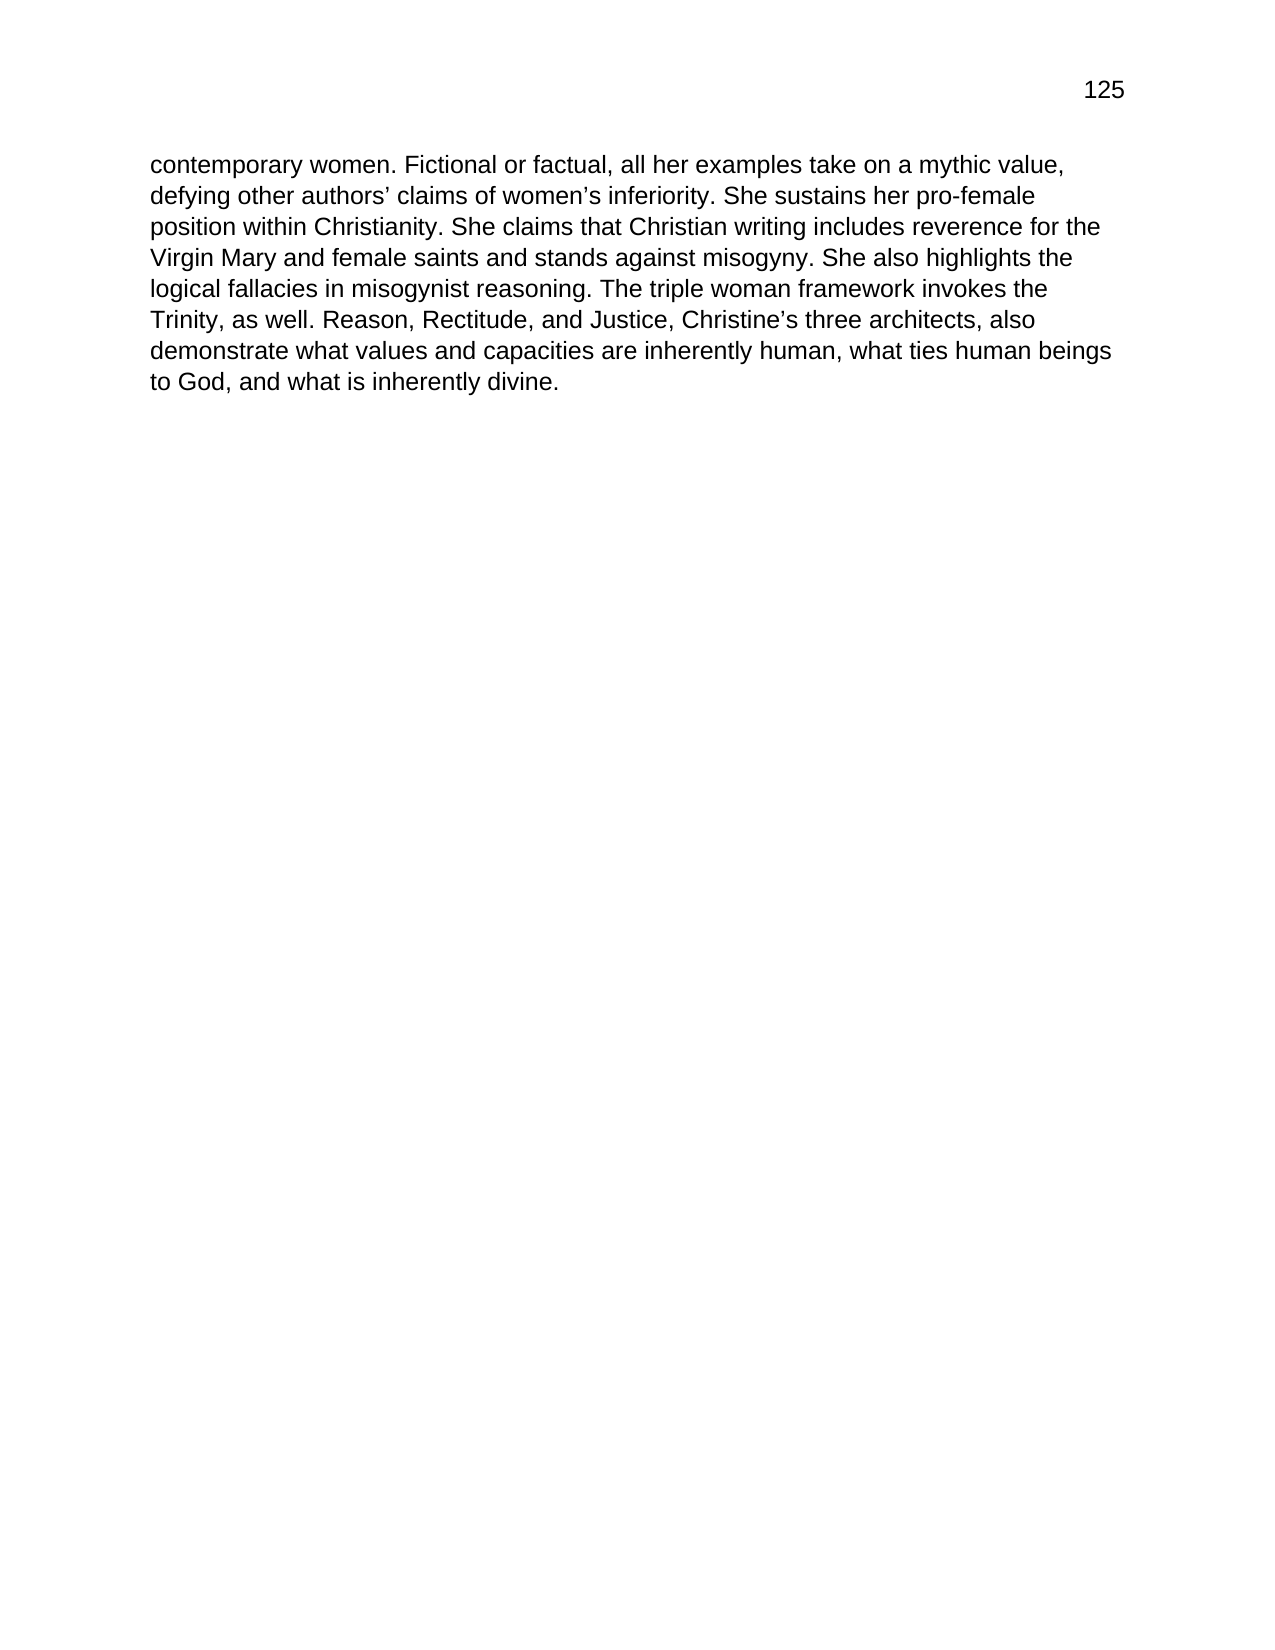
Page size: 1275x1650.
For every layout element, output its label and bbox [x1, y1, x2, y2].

text [150, 150, 1125, 396]
